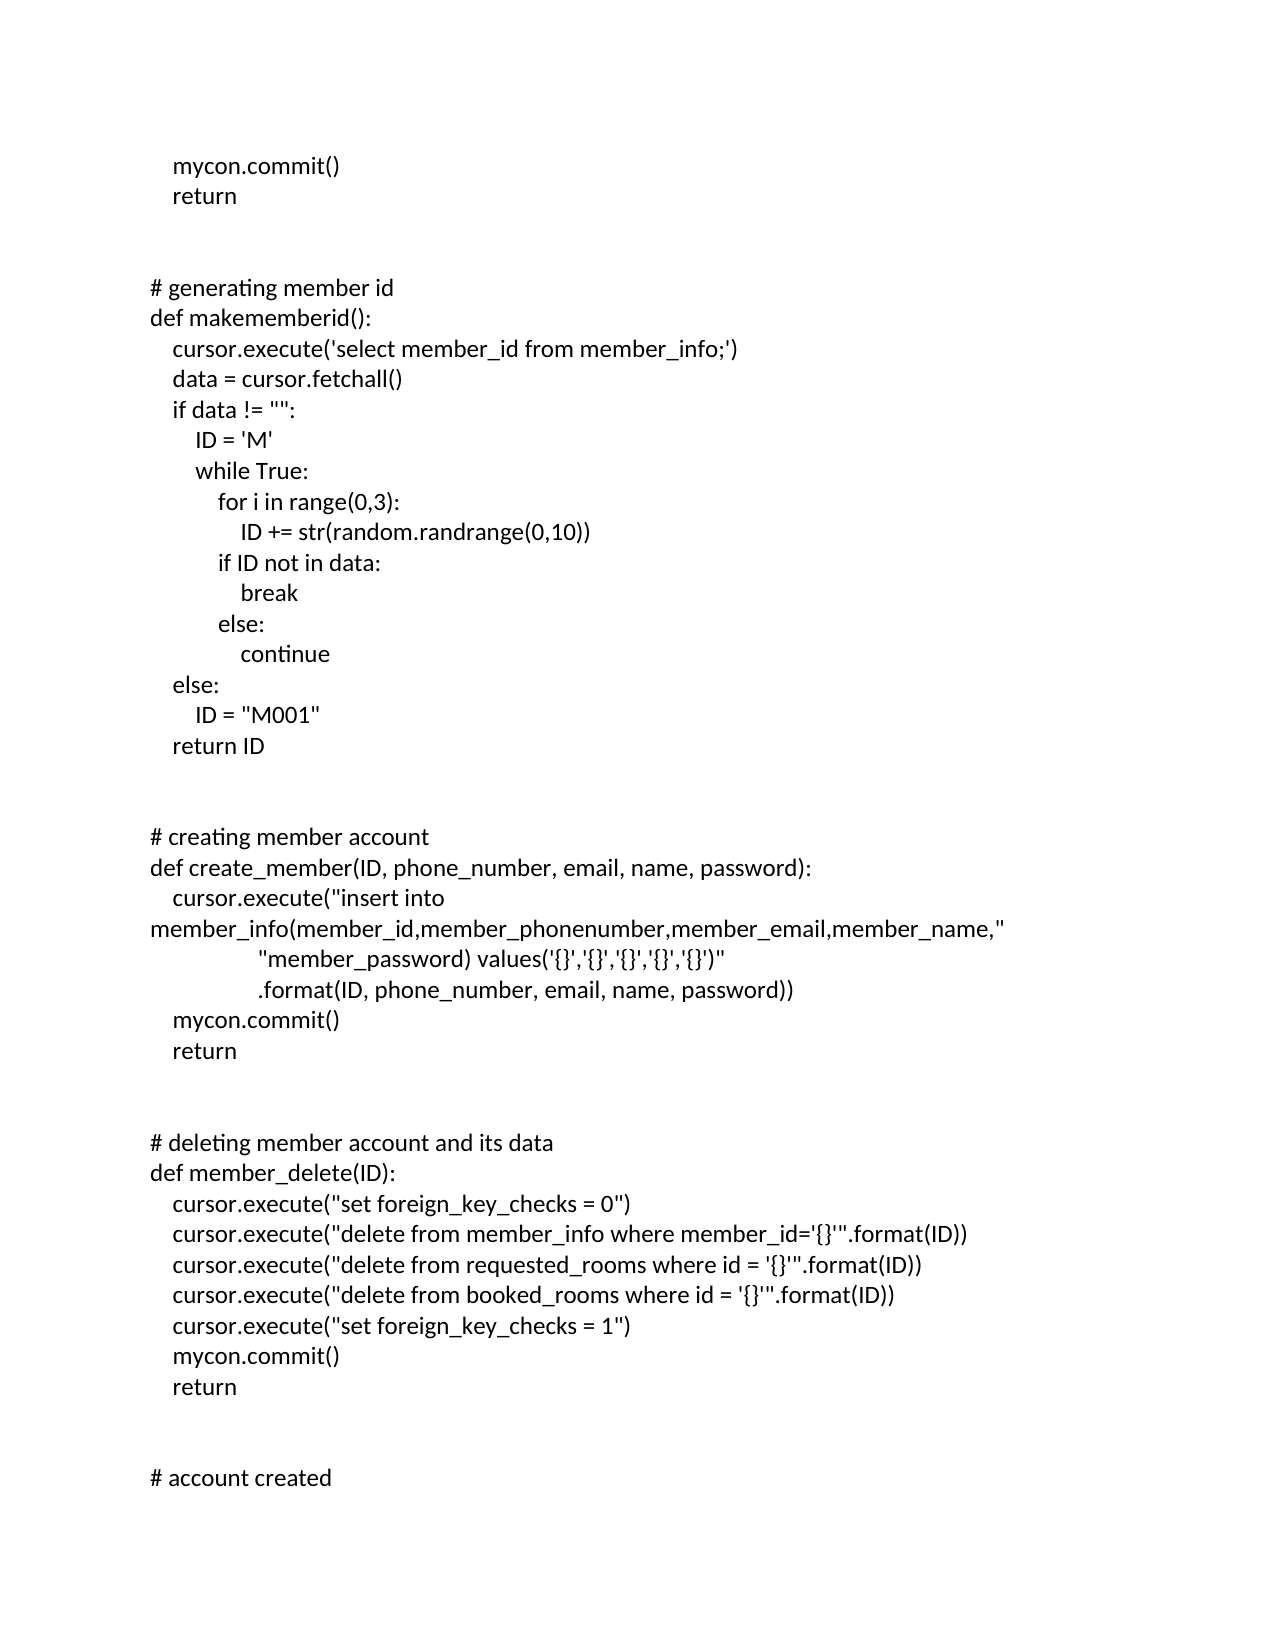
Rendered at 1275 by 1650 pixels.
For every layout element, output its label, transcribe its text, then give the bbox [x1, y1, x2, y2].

text while True: [150, 455, 1125, 486]
text mycon.commit() [150, 1340, 1125, 1371]
text data = cursor.fetchall() [150, 364, 1125, 394]
text def makememberid(): [150, 303, 1125, 333]
text mycon.commit() [150, 150, 1125, 181]
text def member_delete(ID): [150, 1157, 1125, 1188]
text cursor.execute("set foreign_key_checks = 1") [150, 1310, 1125, 1340]
text "member_password) values('{}','{}','{}','{}','{}')" [150, 943, 1125, 974]
text for i in range(0,3): [150, 486, 1125, 516]
text # generating member id [150, 272, 1125, 303]
text # creating member account [150, 821, 1125, 852]
text if ID not in data: [150, 547, 1125, 577]
text cursor.execute("delete from booked_rooms where id = '{}'".format(ID)) [150, 1279, 1125, 1310]
text if data != "": [150, 394, 1125, 425]
text return ID [150, 730, 1125, 760]
text cursor.execute("delete from member_info where member_id='{}'".format(ID)) [150, 1218, 1125, 1249]
text return [150, 181, 1125, 211]
text # deleting member account and its data [150, 1127, 1125, 1157]
text cursor.execute("insert into member_info(member_id,member_phonenumber,member_email,member_name," [150, 882, 1125, 943]
text else: [150, 669, 1125, 699]
text else: [150, 608, 1125, 638]
text # account created [150, 1462, 1125, 1493]
text def create_member(ID, phone_number, email, name, password): [150, 852, 1125, 882]
text cursor.execute("set foreign_key_checks = 0") [150, 1188, 1125, 1218]
text ID = 'M' [150, 425, 1125, 455]
text mycon.commit() [150, 1004, 1125, 1035]
text cursor.execute("delete from requested_rooms where id = '{}'".format(ID)) [150, 1249, 1125, 1279]
text return [150, 1371, 1125, 1401]
text ID += str(random.randrange(0,10)) [150, 516, 1125, 547]
text .format(ID, phone_number, email, name, password)) [150, 974, 1125, 1004]
text continue [150, 638, 1125, 669]
text break [150, 577, 1125, 608]
text ID = "M001" [150, 699, 1125, 730]
text cursor.execute('select member_id from member_info;') [150, 333, 1125, 364]
text return [150, 1035, 1125, 1066]
